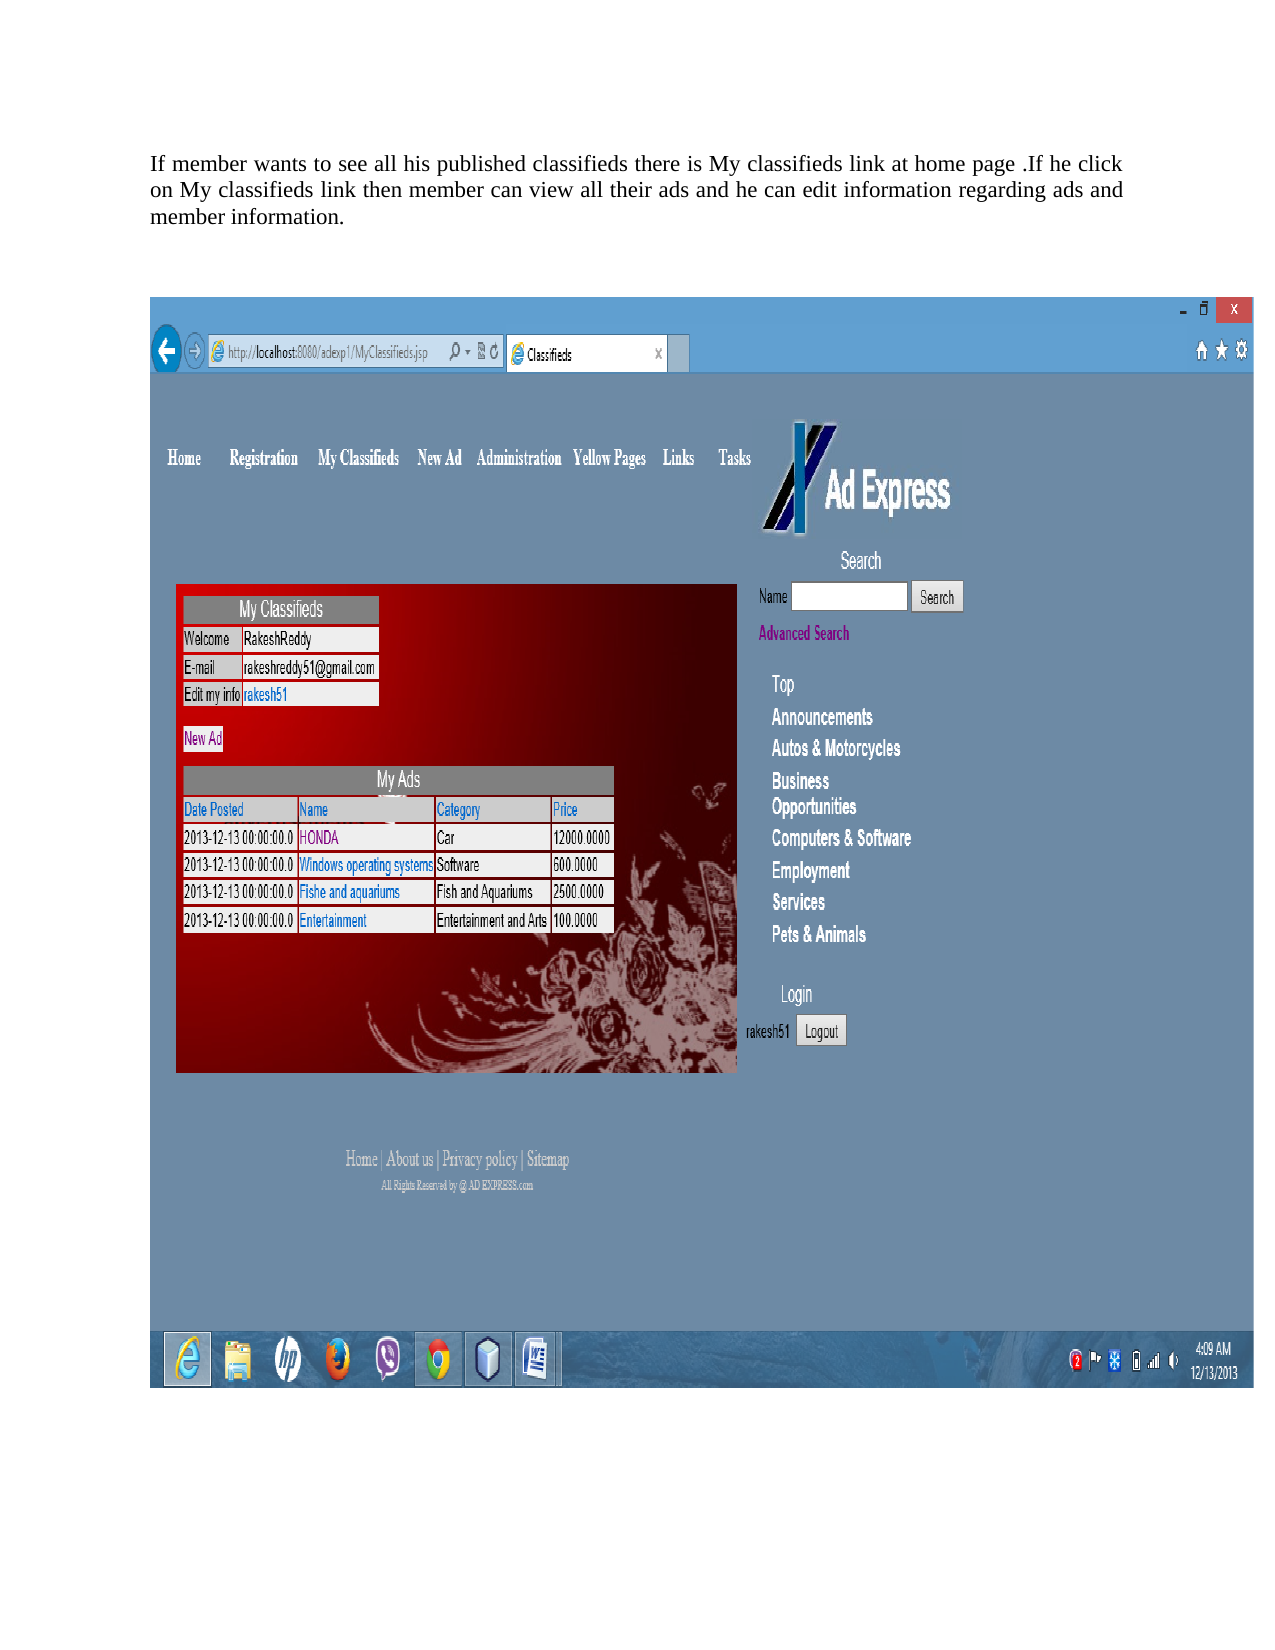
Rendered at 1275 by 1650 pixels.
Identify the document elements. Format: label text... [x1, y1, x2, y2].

text If member wants to see all his published classifieds there is My classifieds link at home page .If he click on My classifieds link then member can view all their ads and he can edit information regarding ads and member information. [150, 150, 1125, 229]
picture [150, 297, 1254, 1388]
